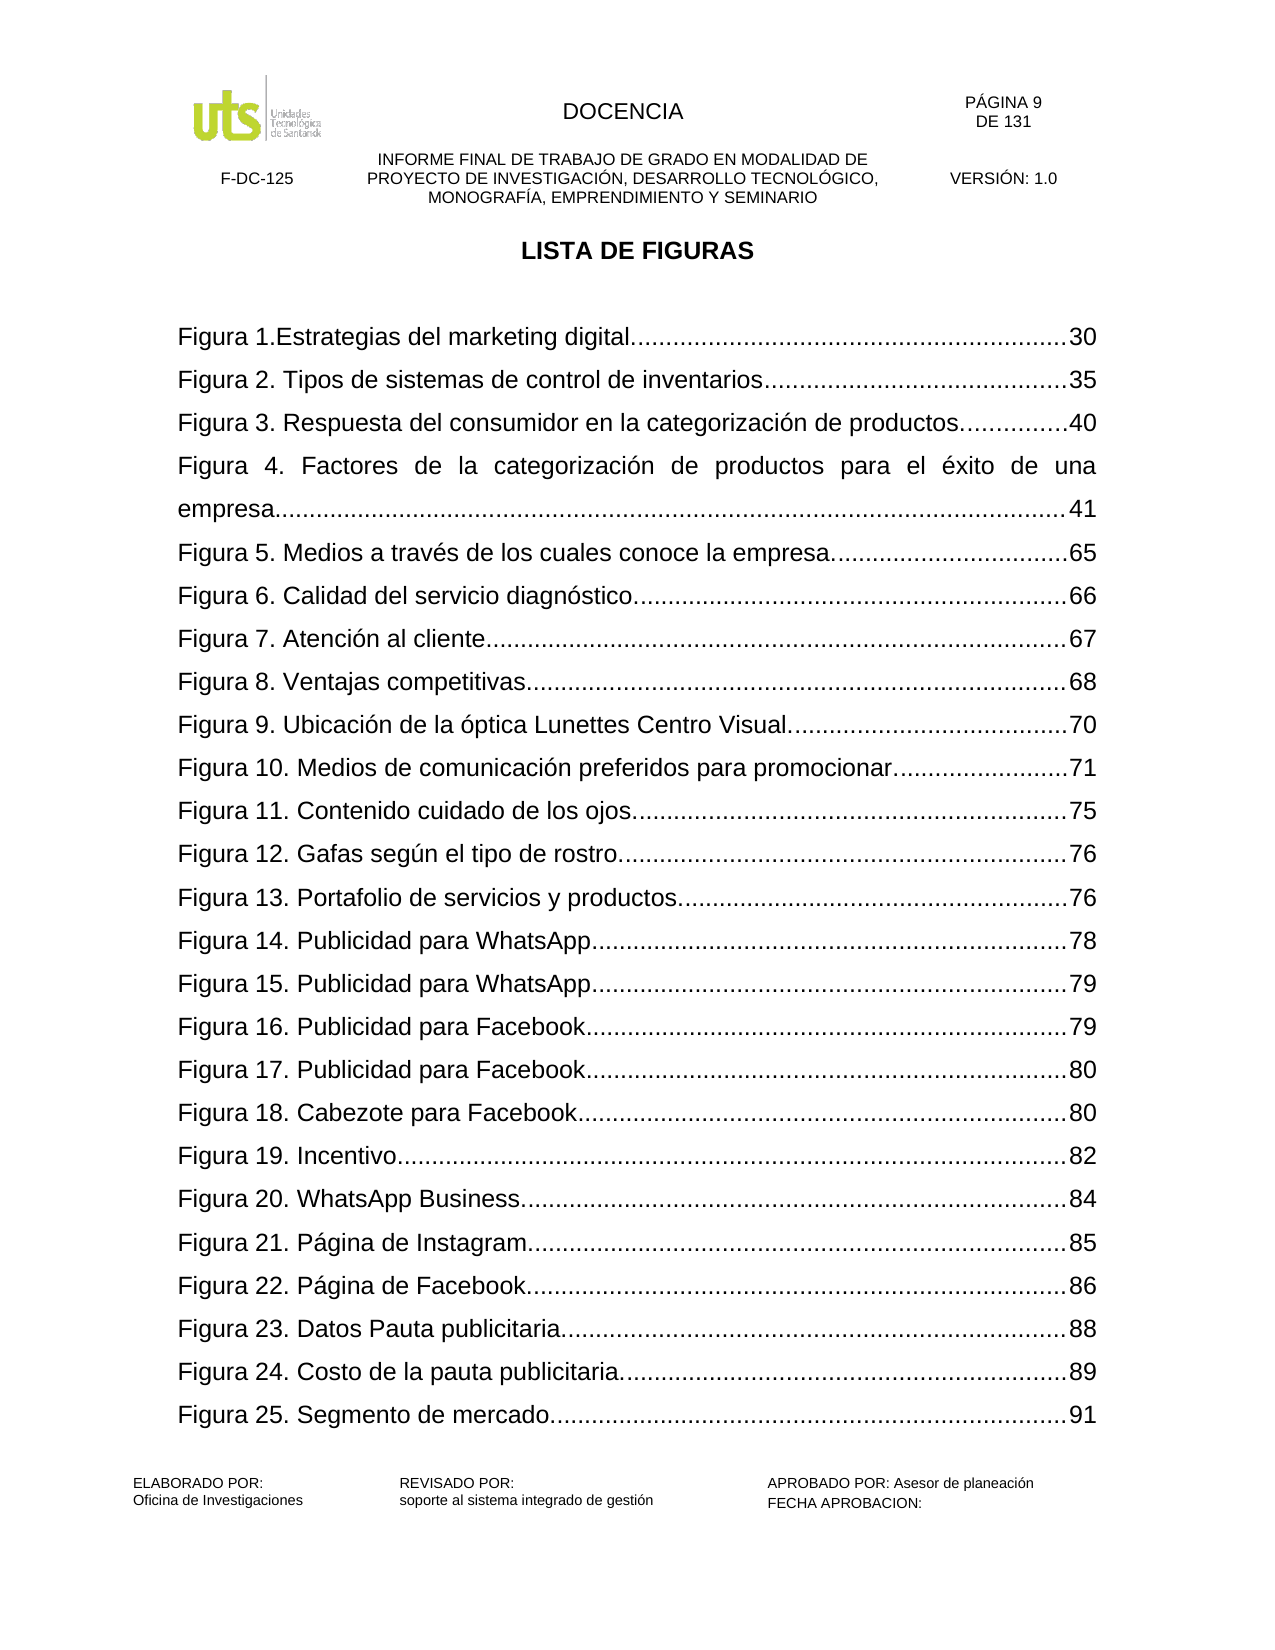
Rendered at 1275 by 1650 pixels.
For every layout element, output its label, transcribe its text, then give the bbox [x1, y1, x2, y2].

text Figura 18. Cabezote para Facebook 80 [177, 1098, 1098, 1127]
text Figura 20. WhatsApp Business. 84 [177, 1184, 1098, 1213]
text Figura 8. Ventajas competitivas. 68 [177, 667, 1098, 696]
text Figura 15. Publicidad para WhatsApp 79 [177, 969, 1098, 998]
text Figura 22. Página de Facebook. 86 [177, 1271, 1098, 1299]
text Figura 24. Costo de la pauta publicitaria. 89 [177, 1357, 1098, 1386]
title LISTA DE FIGURAS [177, 236, 1098, 264]
text Figura 12. Gafas según el tipo de rostro. 76 [177, 839, 1098, 868]
text Figura 16. Publicidad para Facebook 79 [177, 1012, 1098, 1041]
text Figura 4. Factores de la categorización de productos para el éxito de una empresa. 41 [177, 451, 1098, 523]
text Figura 1.Estrategias del marketing digital. 30 [177, 322, 1098, 351]
text Figura 2. Tipos de sistemas de control de inventarios 35 [177, 365, 1098, 394]
text Figura 25. Segmento de mercado. 91 [177, 1400, 1098, 1429]
text Figura 21. Página de Instagram. 85 [177, 1228, 1098, 1256]
text Figura 5. Medios a través de los cuales conoce la empresa. 65 [177, 538, 1098, 566]
text Figura 23. Datos Pauta publicitaria. 88 [177, 1314, 1098, 1343]
text Figura 14. Publicidad para WhatsApp 78 [177, 926, 1098, 954]
picture [192, 75, 321, 149]
text Figura 9. Ubicación de la óptica Lunettes Centro Visual. 70 [177, 710, 1098, 739]
text Figura 11. Contenido cuidado de los ojos. 75 [177, 796, 1098, 825]
text Figura 6. Calidad del servicio diagnóstico. 66 [177, 581, 1098, 609]
text Figura 19. Incentivo. 82 [177, 1141, 1098, 1170]
text Figura 3. Respuesta del consumidor en la categorización de productos. 40 [177, 408, 1098, 437]
text Figura 10. Medios de comunicación preferidos para promocionar. 71 [177, 753, 1098, 782]
text Figura 17. Publicidad para Facebook 80 [177, 1055, 1098, 1084]
text Figura 13. Portafolio de servicios y productos. 76 [177, 883, 1098, 911]
text Figura 7. Atención al cliente. 67 [177, 624, 1098, 653]
